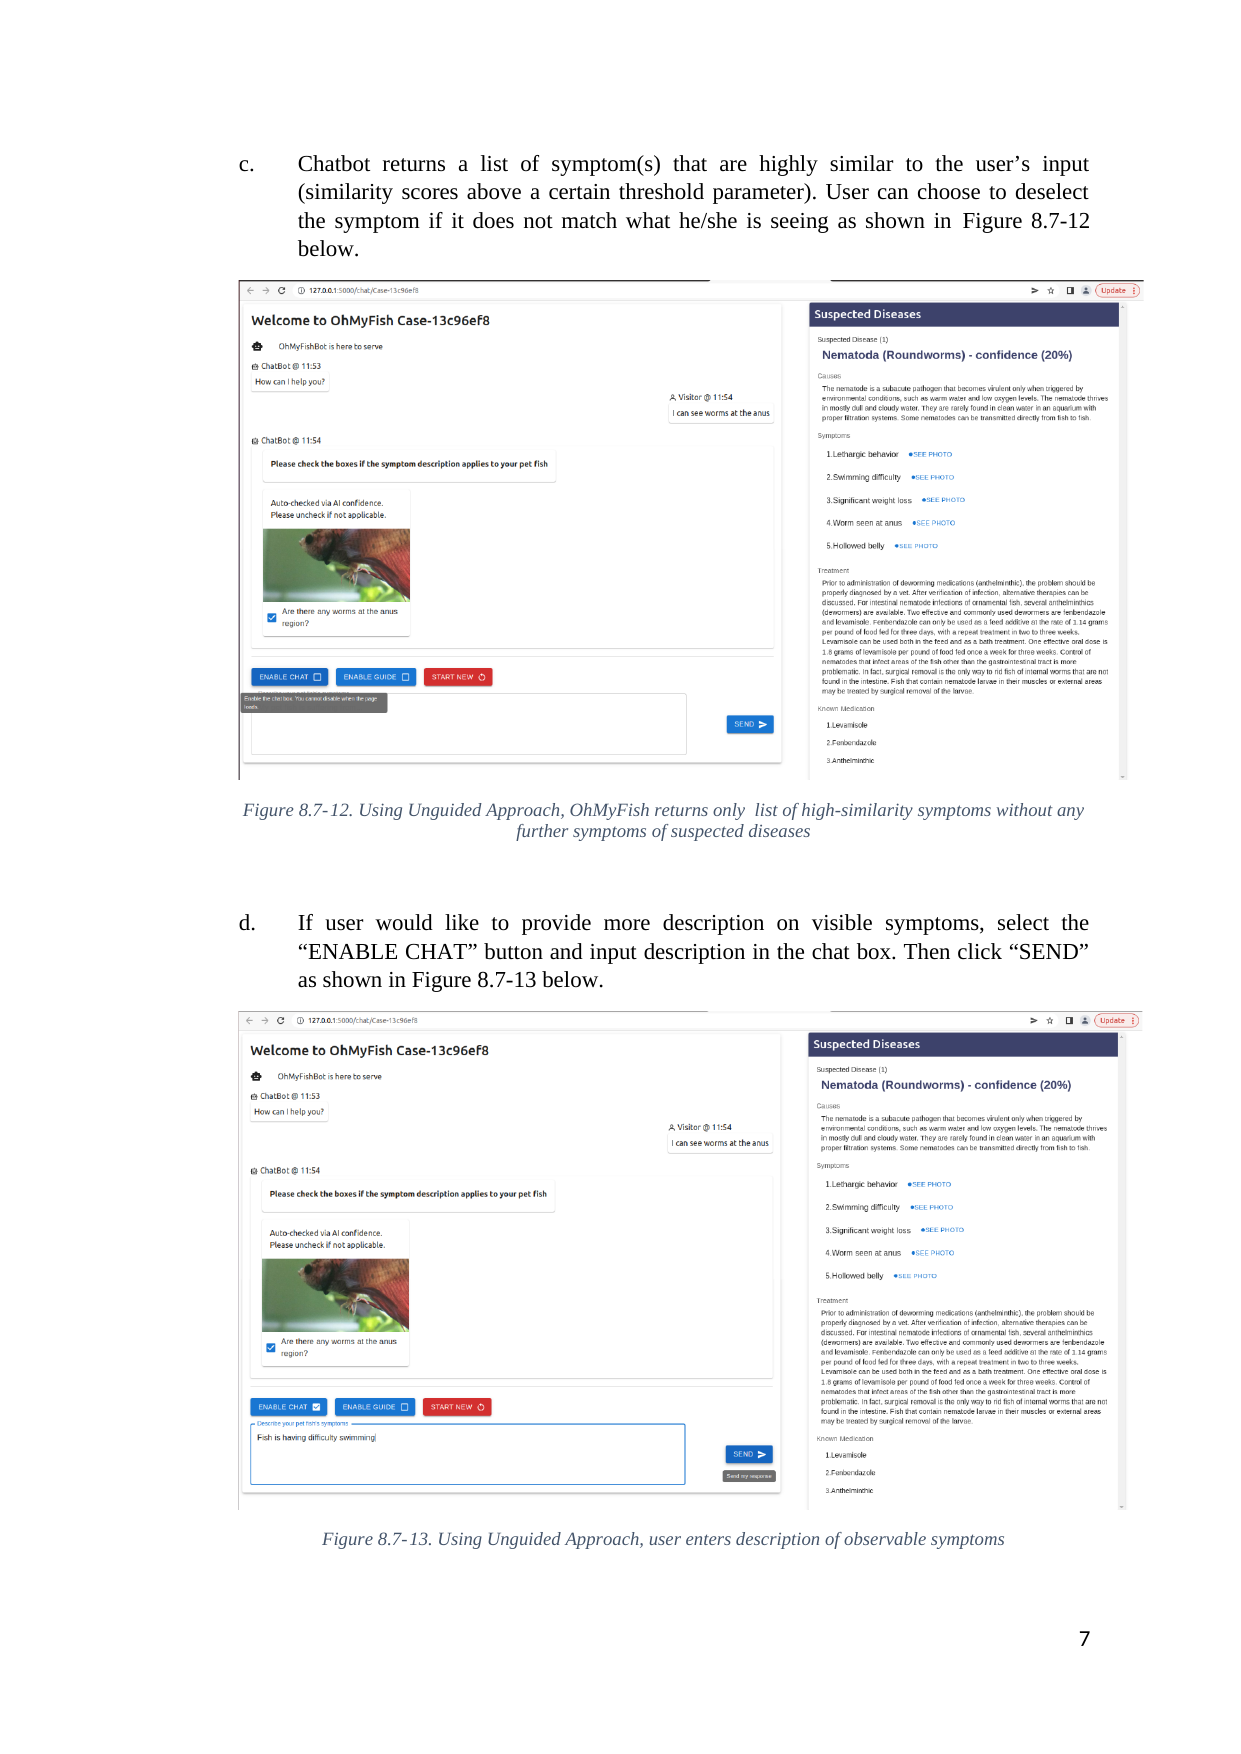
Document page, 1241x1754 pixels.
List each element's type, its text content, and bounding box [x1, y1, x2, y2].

list If user would like to provide more description on visible symptoms, select the “ENABLE CHAT” button and input description in the chat box. Then click “SEND” as shown in Figure 8.7-13 below. [239, 909, 1090, 993]
text Figure 8.7-12. Using Unguided Approach, OhMyFish returns only list of high-similarity symptoms without any further symptoms of suspected diseases [239, 798, 1090, 842]
list Chatbot returns a list of symptom(s) that are highly similar to the user’s input (similarity scores above a certain threshold parameter). User can choose to deselect the symptom if it does not match what he/she is seeing as shown in Figure 8.7-12 below. [239, 150, 1090, 262]
picture [238, 1011, 1143, 1510]
text Figure 8.7-13. Using Unguided Approach, user enters description of observable symptoms [239, 1528, 1090, 1550]
picture [238, 280, 1144, 780]
